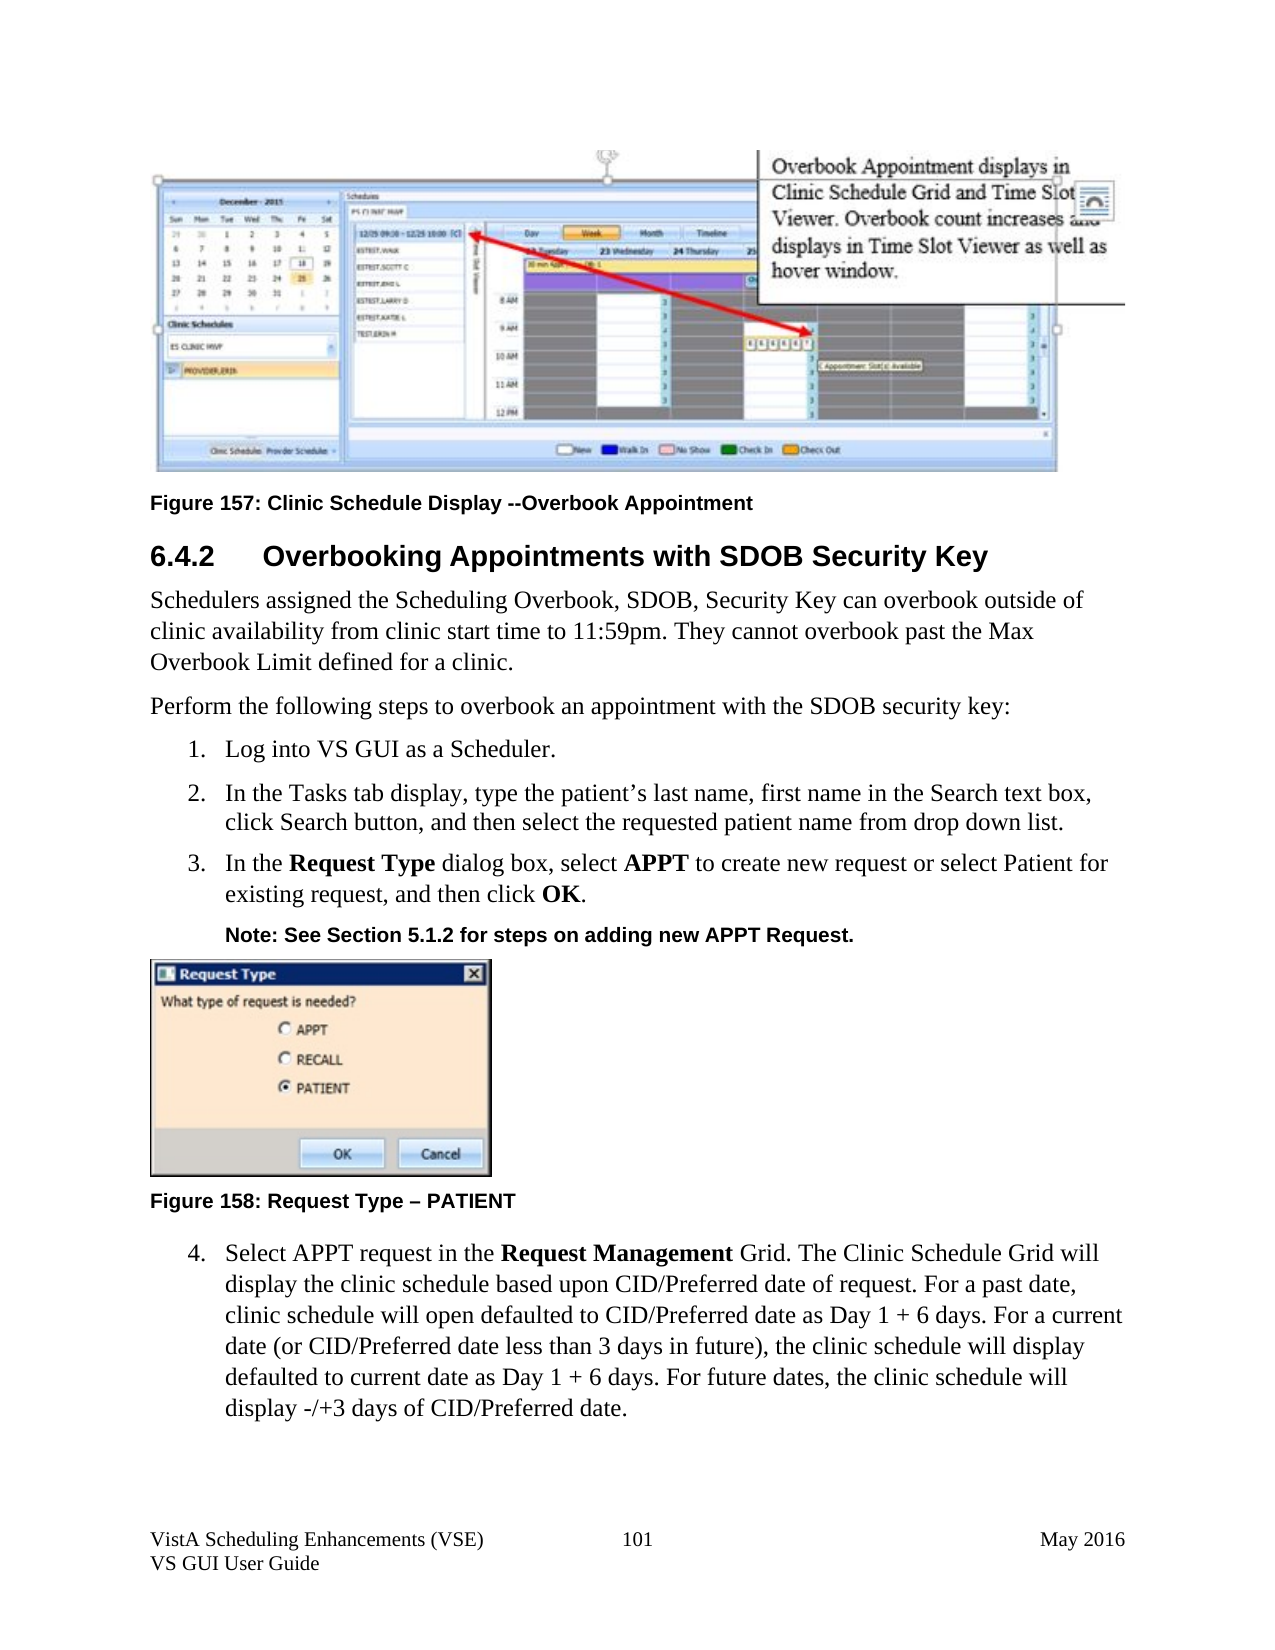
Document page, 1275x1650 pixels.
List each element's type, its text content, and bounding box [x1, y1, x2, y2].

subtitle Overbooking Appointments with SDOB Security Key [150, 539, 1125, 573]
list Select APPT request in the Request Management Grid. The Clinic Schedule Grid will display the clinic schedule based upon CID/Preferred date of request. For a past date, clinic schedule will open defaulted to CID/Preferred date as Day 1 + 6 days. For a current date (or CID/Preferred date less than 3 days in future), the clinic schedule will display defaulted to current date as Day 1 + 6 days. For future dates, the clinic schedule will display -/+3 days of CID/Preferred date. [187, 1238, 1125, 1422]
picture [150, 959, 492, 1177]
list Log into VS GUI as a Scheduler. [187, 734, 1125, 763]
list In the Tasks tab display, type the patient’s last name, first name in the Search text box, click Search button, and then select the requested patient name from drop down list. [187, 778, 1125, 836]
text Note: See Section 5.1.2 for steps on adding new APPT Request. [225, 923, 1125, 947]
picture [150, 150, 1125, 472]
text Perform the following steps to overbook an appointment with the SDOB security key: [150, 691, 1125, 720]
text Schedulers assigned the Scheduling Overbook, SDOB, Security Key can overbook outside of clinic availability from clinic start time to 11:59pm. They cannot overbook past the Max Overbook Limit defined for a clinic. [150, 585, 1125, 676]
list In the Request Type dialog box, select APPT to create new request or select Patient for existing request, and then click OK. [187, 848, 1125, 908]
